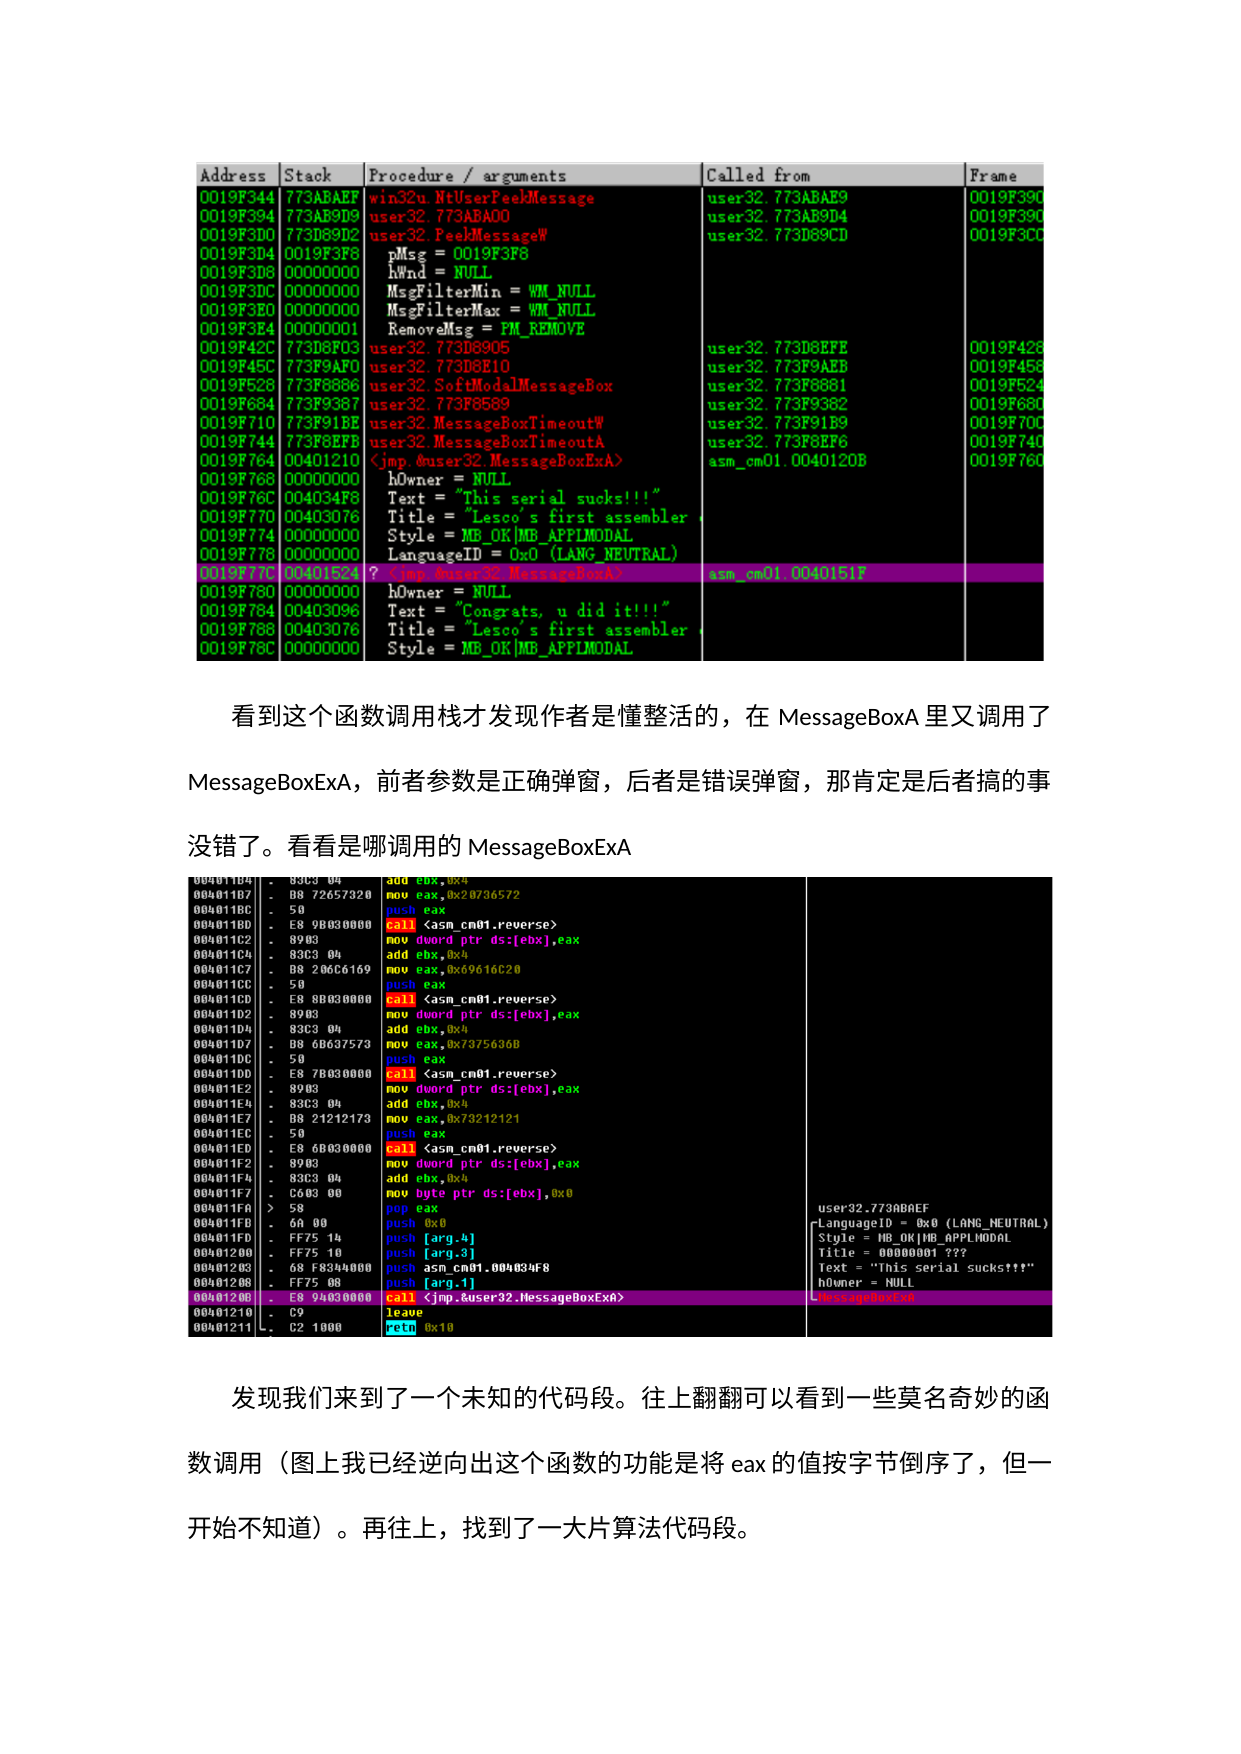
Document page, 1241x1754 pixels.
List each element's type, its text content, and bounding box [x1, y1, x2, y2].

list 发现我们来到了一个未知的代码段。往上翻翻可以看到一些莫名奇妙的函数调用（图上我已经逆向出这个函数的功能是将eax的值按字节倒序了，但一开始不知道）。再往上，找到了一大片算法代码段。 [187, 1364, 1053, 1559]
picture [196, 162, 1044, 661]
list 看到这个函数调用栈才发现作者是懂整活的，在MessageBoxA里又调用了MessageBoxExA，前者参数是正确弹窗，后者是错误弹窗，那肯定是后者搞的事没错了。看看是哪调用的MessageBoxExA [187, 682, 1053, 877]
picture [187, 877, 1053, 1337]
